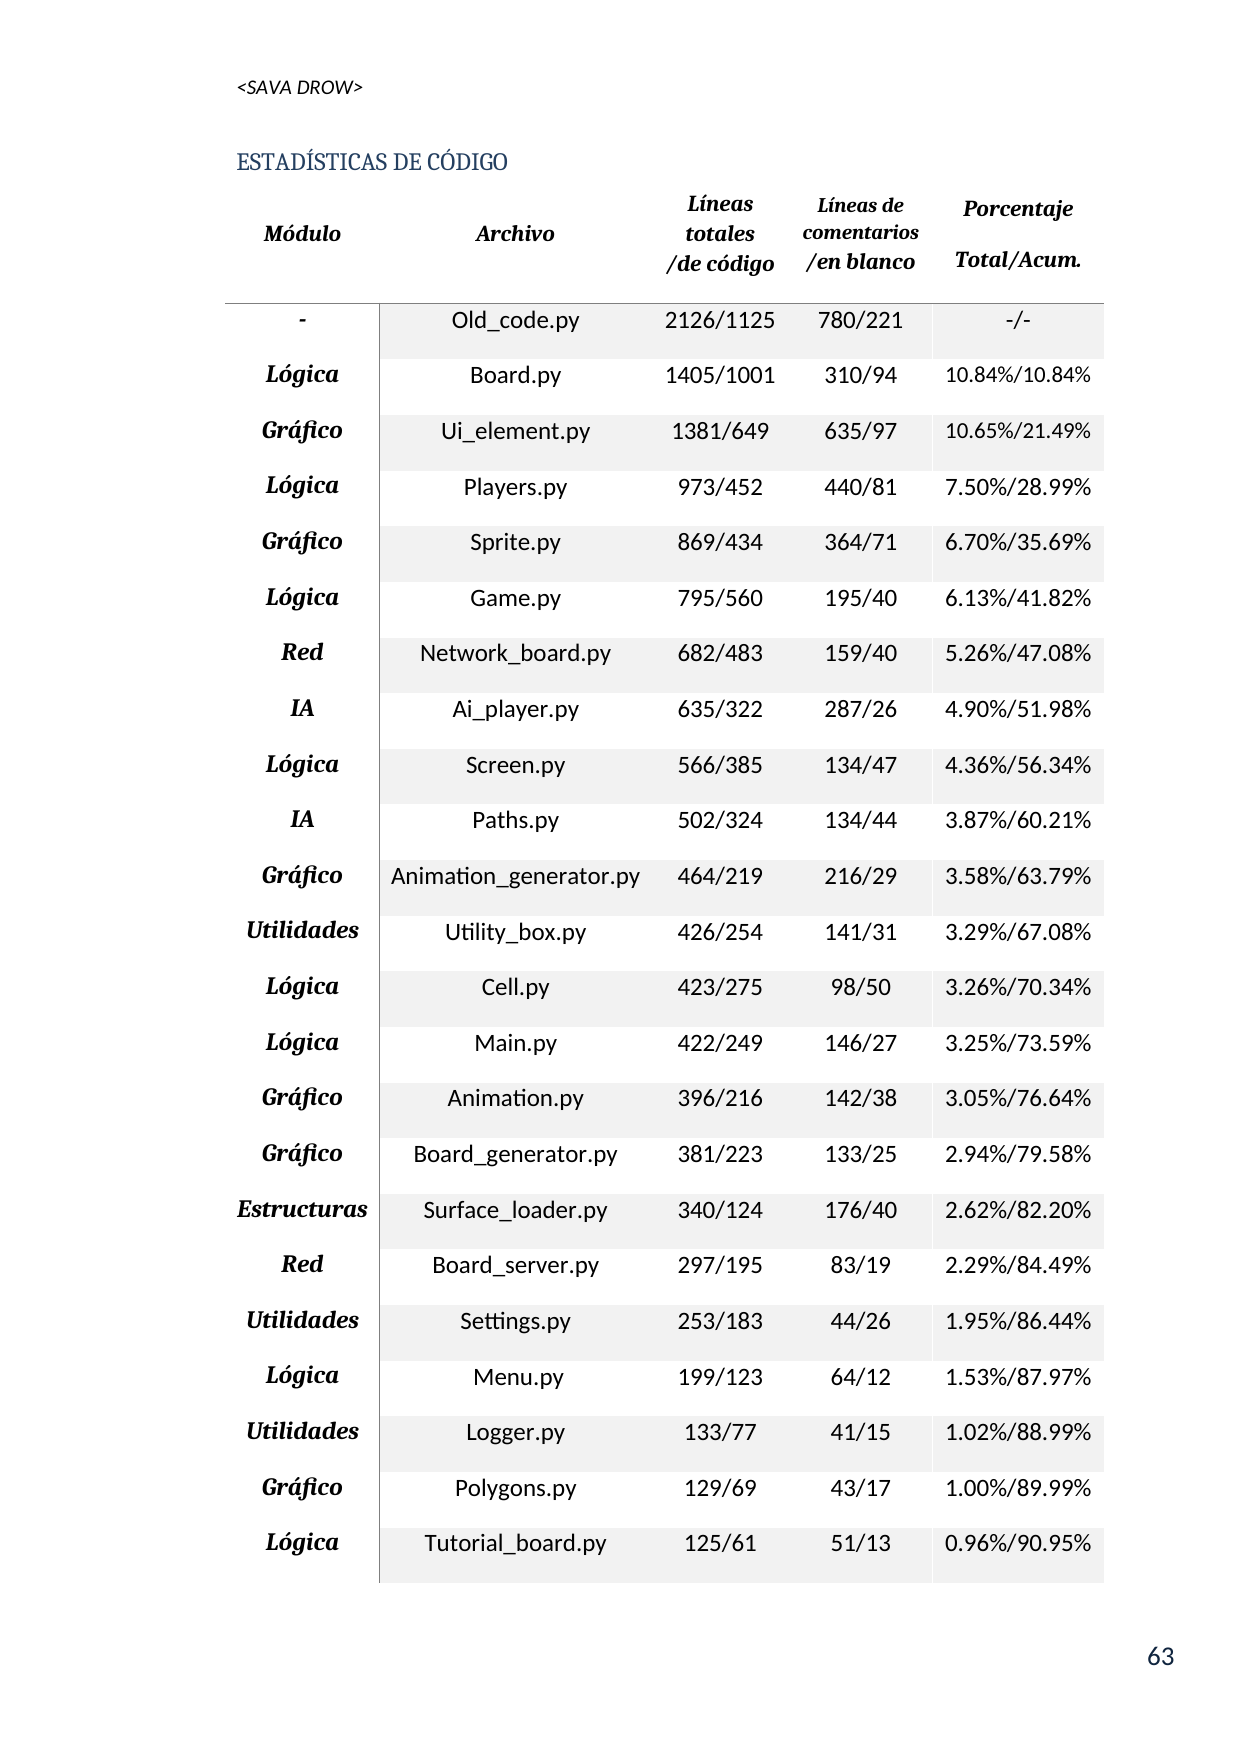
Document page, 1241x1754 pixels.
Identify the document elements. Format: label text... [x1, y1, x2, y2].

table_cell 440/81 [789, 471, 932, 526]
subtitle ESTADÍSTICAS DE CÓDIGO [236, 148, 1092, 176]
table_cell 3.87%/60.21% [933, 804, 1104, 860]
table_cell Gráfico [225, 860, 379, 916]
table_cell Settings.py [380, 1305, 652, 1361]
table_cell Animation_generator.py [380, 860, 652, 916]
table_cell Game.py [380, 582, 652, 637]
table_cell 7.50%/28.99% [933, 471, 1104, 526]
table_cell Surface_loader.py [380, 1194, 652, 1249]
table_cell 682/483 [652, 638, 789, 693]
table_cell 41/15 [789, 1416, 932, 1472]
table_cell 297/195 [652, 1249, 789, 1305]
table_cell 253/183 [652, 1305, 789, 1361]
table_cell 3.58%/63.79% [933, 860, 1104, 916]
table_cell 6.70%/35.69% [933, 526, 1104, 582]
table_cell -/- [933, 304, 1104, 359]
table_cell Players.py [380, 471, 652, 526]
table_cell 780/221 [789, 304, 932, 359]
table_cell 381/223 [652, 1138, 789, 1194]
table_cell Red [225, 1249, 379, 1305]
table_cell 10.84%/10.84% [933, 359, 1104, 415]
table_header Líneas de comentarios /en blanco [789, 191, 932, 303]
table_cell 51/13 [789, 1528, 932, 1583]
table_cell 195/40 [789, 582, 932, 637]
table_cell Main.py [380, 1027, 652, 1082]
table_cell 4.36%/56.34% [933, 749, 1104, 804]
table_cell 3.05%/76.64% [933, 1083, 1104, 1138]
table_cell 43/17 [789, 1472, 932, 1527]
table_cell 6.13%/41.82% [933, 582, 1104, 637]
table_cell Logger.py [380, 1416, 652, 1472]
table_cell 869/434 [652, 526, 789, 582]
table_cell 3.25%/73.59% [933, 1027, 1104, 1082]
table_cell 133/77 [652, 1416, 789, 1472]
table_cell 5.26%/47.08% [933, 638, 1104, 693]
table_cell 422/249 [652, 1027, 789, 1082]
table_cell Lógica [225, 1361, 379, 1416]
table_cell 199/123 [652, 1361, 789, 1416]
table_cell 98/50 [789, 971, 932, 1027]
table_cell 364/71 [789, 526, 932, 582]
table_cell Utilidades [225, 1305, 379, 1361]
table_cell 134/44 [789, 804, 932, 860]
table_cell Lógica [225, 359, 379, 415]
table_cell 423/275 [652, 971, 789, 1027]
table_cell Polygons.py [380, 1472, 652, 1527]
table_cell Network_board.py [380, 638, 652, 693]
table_cell 10.65%/21.49% [933, 415, 1104, 471]
table_cell 44/26 [789, 1305, 932, 1361]
table_cell 795/560 [652, 582, 789, 637]
table_cell 2.62%/82.20% [933, 1194, 1104, 1249]
table_cell 141/31 [789, 916, 932, 971]
table_cell 566/385 [652, 749, 789, 804]
table_cell 426/254 [652, 916, 789, 971]
table_cell 1405/1001 [652, 359, 789, 415]
table_cell Gráfico [225, 1472, 379, 1527]
table_cell 310/94 [789, 359, 932, 415]
table_cell Board_generator.py [380, 1138, 652, 1194]
table_cell 3.29%/67.08% [933, 916, 1104, 971]
table_cell Menu.py [380, 1361, 652, 1416]
table_cell Animation.py [380, 1083, 652, 1138]
table_cell 2126/1125 [652, 304, 789, 359]
table_cell 133/25 [789, 1138, 932, 1194]
table_cell Gráfico [225, 526, 379, 582]
table_cell 973/452 [652, 471, 789, 526]
table_cell Ui_element.py [380, 415, 652, 471]
table_cell 83/19 [789, 1249, 932, 1305]
table_cell 216/29 [789, 860, 932, 916]
table_cell 2.29%/84.49% [933, 1249, 1104, 1305]
table_header Módulo [225, 191, 379, 303]
table_cell 1.95%/86.44% [933, 1305, 1104, 1361]
table_cell 125/61 [652, 1528, 789, 1583]
table_cell Lógica [225, 1027, 379, 1082]
table_cell 2.94%/79.58% [933, 1138, 1104, 1194]
table_cell 1381/649 [652, 415, 789, 471]
table_cell 142/38 [789, 1083, 932, 1138]
table_cell Utilidades [225, 1416, 379, 1472]
table_cell IA [225, 693, 379, 749]
table_cell Board_server.py [380, 1249, 652, 1305]
table_cell Lógica [225, 971, 379, 1027]
table_cell 129/69 [652, 1472, 789, 1527]
table_cell Red [225, 638, 379, 693]
table_cell Board.py [380, 359, 652, 415]
table_cell 635/97 [789, 415, 932, 471]
table_cell Lógica [225, 1528, 379, 1583]
table_cell Old_code.py [380, 304, 652, 359]
table_cell Lógica [225, 749, 379, 804]
table_cell 0.96%/90.95% [933, 1528, 1104, 1583]
table_cell Cell.py [380, 971, 652, 1027]
table_cell Gráfico [225, 1083, 379, 1138]
table_cell 1.53%/87.97% [933, 1361, 1104, 1416]
table_cell 1.02%/88.99% [933, 1416, 1104, 1472]
table_header Porcentaje Total/Acum. [933, 191, 1104, 303]
table_cell Utilidades [225, 916, 379, 971]
table_cell - [225, 304, 379, 359]
table_cell 176/40 [789, 1194, 932, 1249]
table_cell Gráfico [225, 1138, 379, 1194]
table_cell 1.00%/89.99% [933, 1472, 1104, 1527]
table_cell Screen.py [380, 749, 652, 804]
table_cell 287/26 [789, 693, 932, 749]
table_cell Paths.py [380, 804, 652, 860]
table_cell 64/12 [789, 1361, 932, 1416]
table_cell Lógica [225, 582, 379, 637]
table_cell 464/219 [652, 860, 789, 916]
table_cell 635/322 [652, 693, 789, 749]
table_cell Tutorial_board.py [380, 1528, 652, 1583]
table_cell Utility_box.py [380, 916, 652, 971]
table_cell IA [225, 804, 379, 860]
table_cell 159/40 [789, 638, 932, 693]
table_cell 134/47 [789, 749, 932, 804]
table_header Líneas totales /de código [652, 191, 789, 303]
table_cell 502/324 [652, 804, 789, 860]
table_cell 146/27 [789, 1027, 932, 1082]
table_header Archivo [380, 191, 652, 303]
table_cell Sprite.py [380, 526, 652, 582]
table_cell 396/216 [652, 1083, 789, 1138]
table_cell Lógica [225, 471, 379, 526]
table_cell Estructuras [225, 1194, 379, 1249]
table_cell Gráfico [225, 415, 379, 471]
table_cell Ai_player.py [380, 693, 652, 749]
table_cell 3.26%/70.34% [933, 971, 1104, 1027]
table_cell 4.90%/51.98% [933, 693, 1104, 749]
table_cell 340/124 [652, 1194, 789, 1249]
